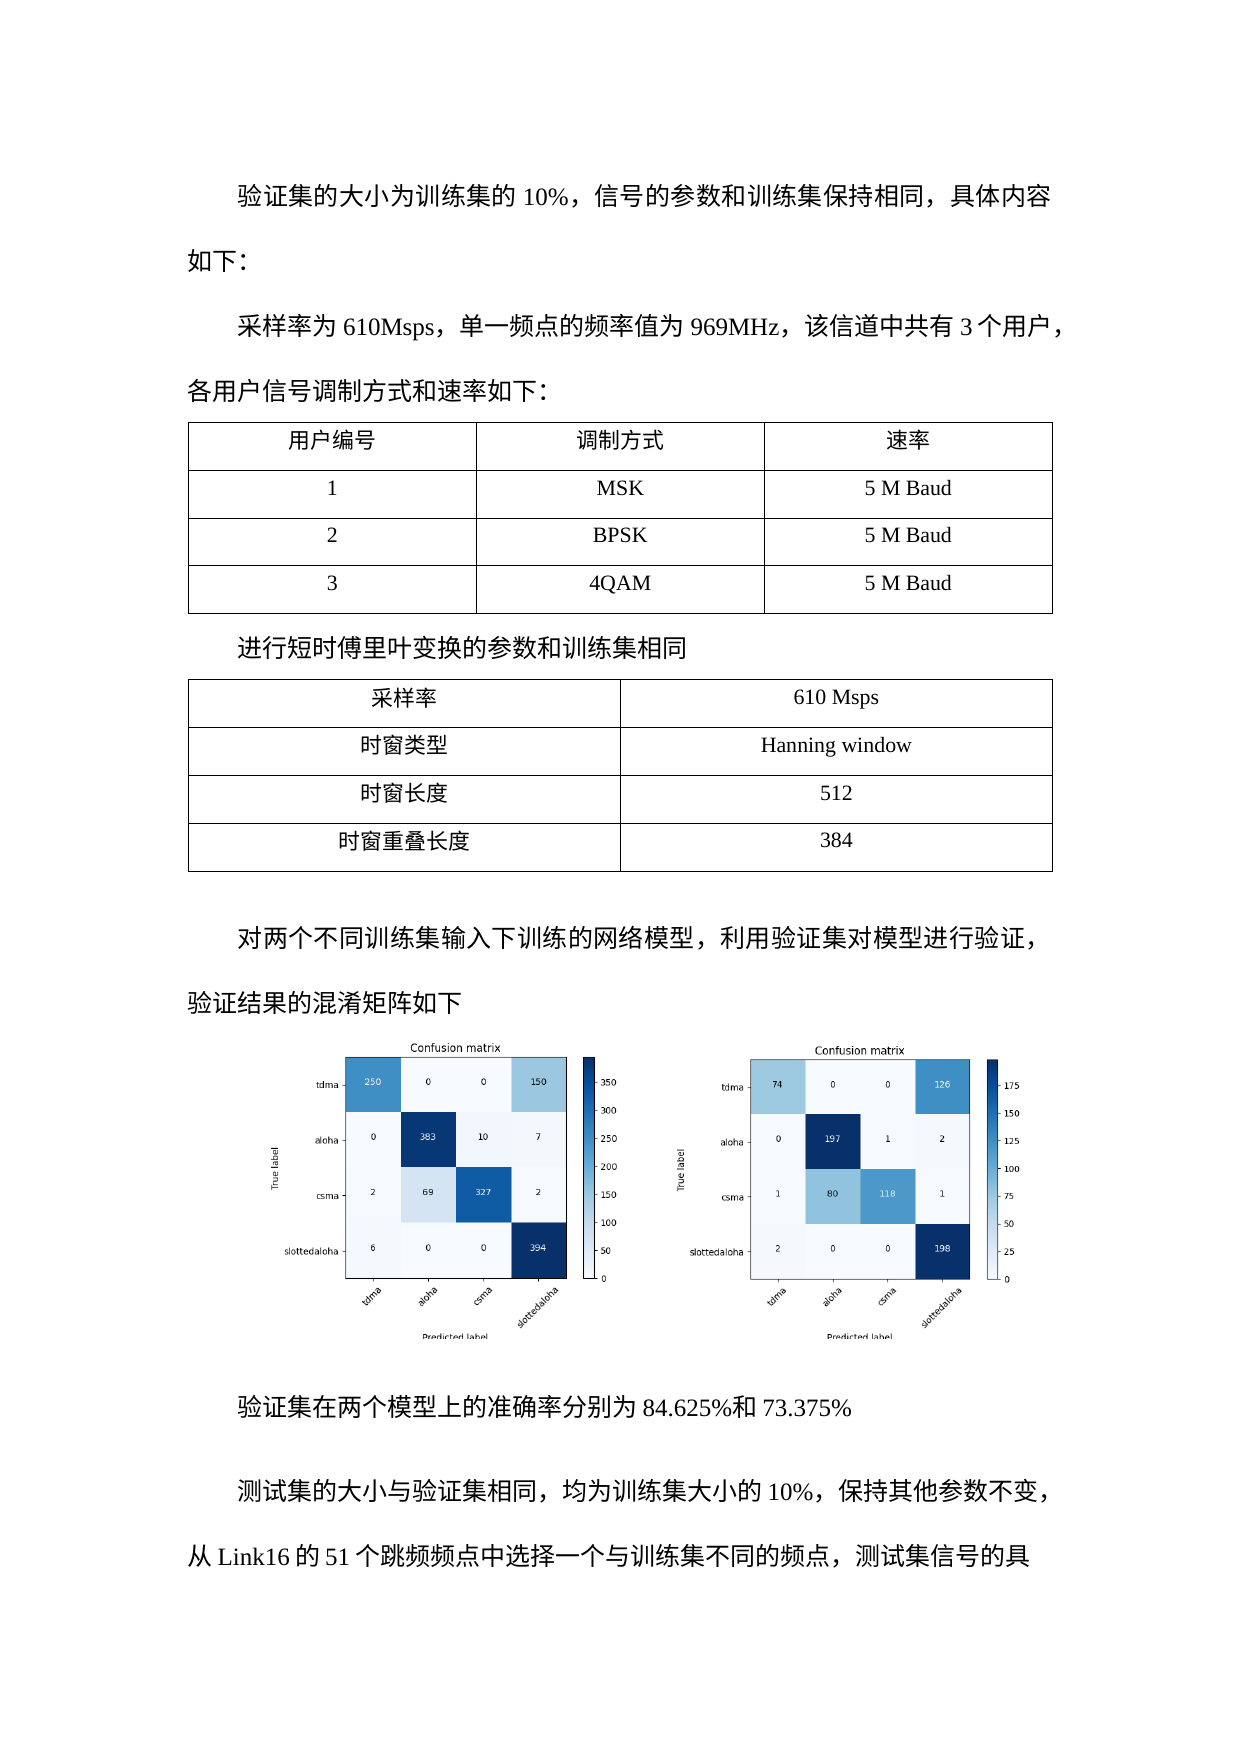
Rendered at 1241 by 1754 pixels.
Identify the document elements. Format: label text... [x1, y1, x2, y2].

table_cell 384 [621, 824, 1052, 871]
table_cell BPSK [477, 519, 764, 565]
table_header 速率 [765, 423, 1052, 470]
text 验证集的大小为训练集的10%，信号的参数和训练集保持相同，具体内容如下： [187, 162, 1053, 292]
picture [237, 1034, 1047, 1339]
text 对两个不同训练集输入下训练的网络模型，利用验证集对模型进行验证，验证结果的混淆矩阵如下 [187, 904, 1053, 1034]
table_cell 时窗重叠长度 [189, 824, 620, 871]
table_cell 5 M Baud [765, 566, 1052, 613]
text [187, 1457, 1053, 1587]
table_cell 1 [189, 471, 476, 518]
table_cell Hanning window [621, 728, 1052, 775]
table_cell 时窗类型 [189, 728, 620, 775]
table_header 调制方式 [477, 423, 764, 470]
text 采样率为610Msps，单一频点的频率值为969MHz，该信道中共有3个用户，各用户信号调制方式和速率如下： [187, 292, 1053, 422]
table_header 610 Msps [621, 680, 1052, 727]
table_cell 4QAM [477, 566, 764, 613]
table_cell 3 [189, 566, 476, 613]
table_cell 2 [189, 519, 476, 565]
table_header 采样率 [189, 680, 620, 727]
table_header 用户编号 [189, 423, 476, 470]
table_cell 5 M Baud [765, 471, 1052, 518]
table_cell 512 [621, 776, 1052, 823]
table_cell 5 M Baud [765, 519, 1052, 565]
table_cell MSK [477, 471, 764, 518]
text 验证集在两个模型上的准确率分别为84.625%和73.375% [187, 1373, 1053, 1438]
table_cell 时窗长度 [189, 776, 620, 823]
text 进行短时傅里叶变换的参数和训练集相同 [187, 614, 1053, 679]
